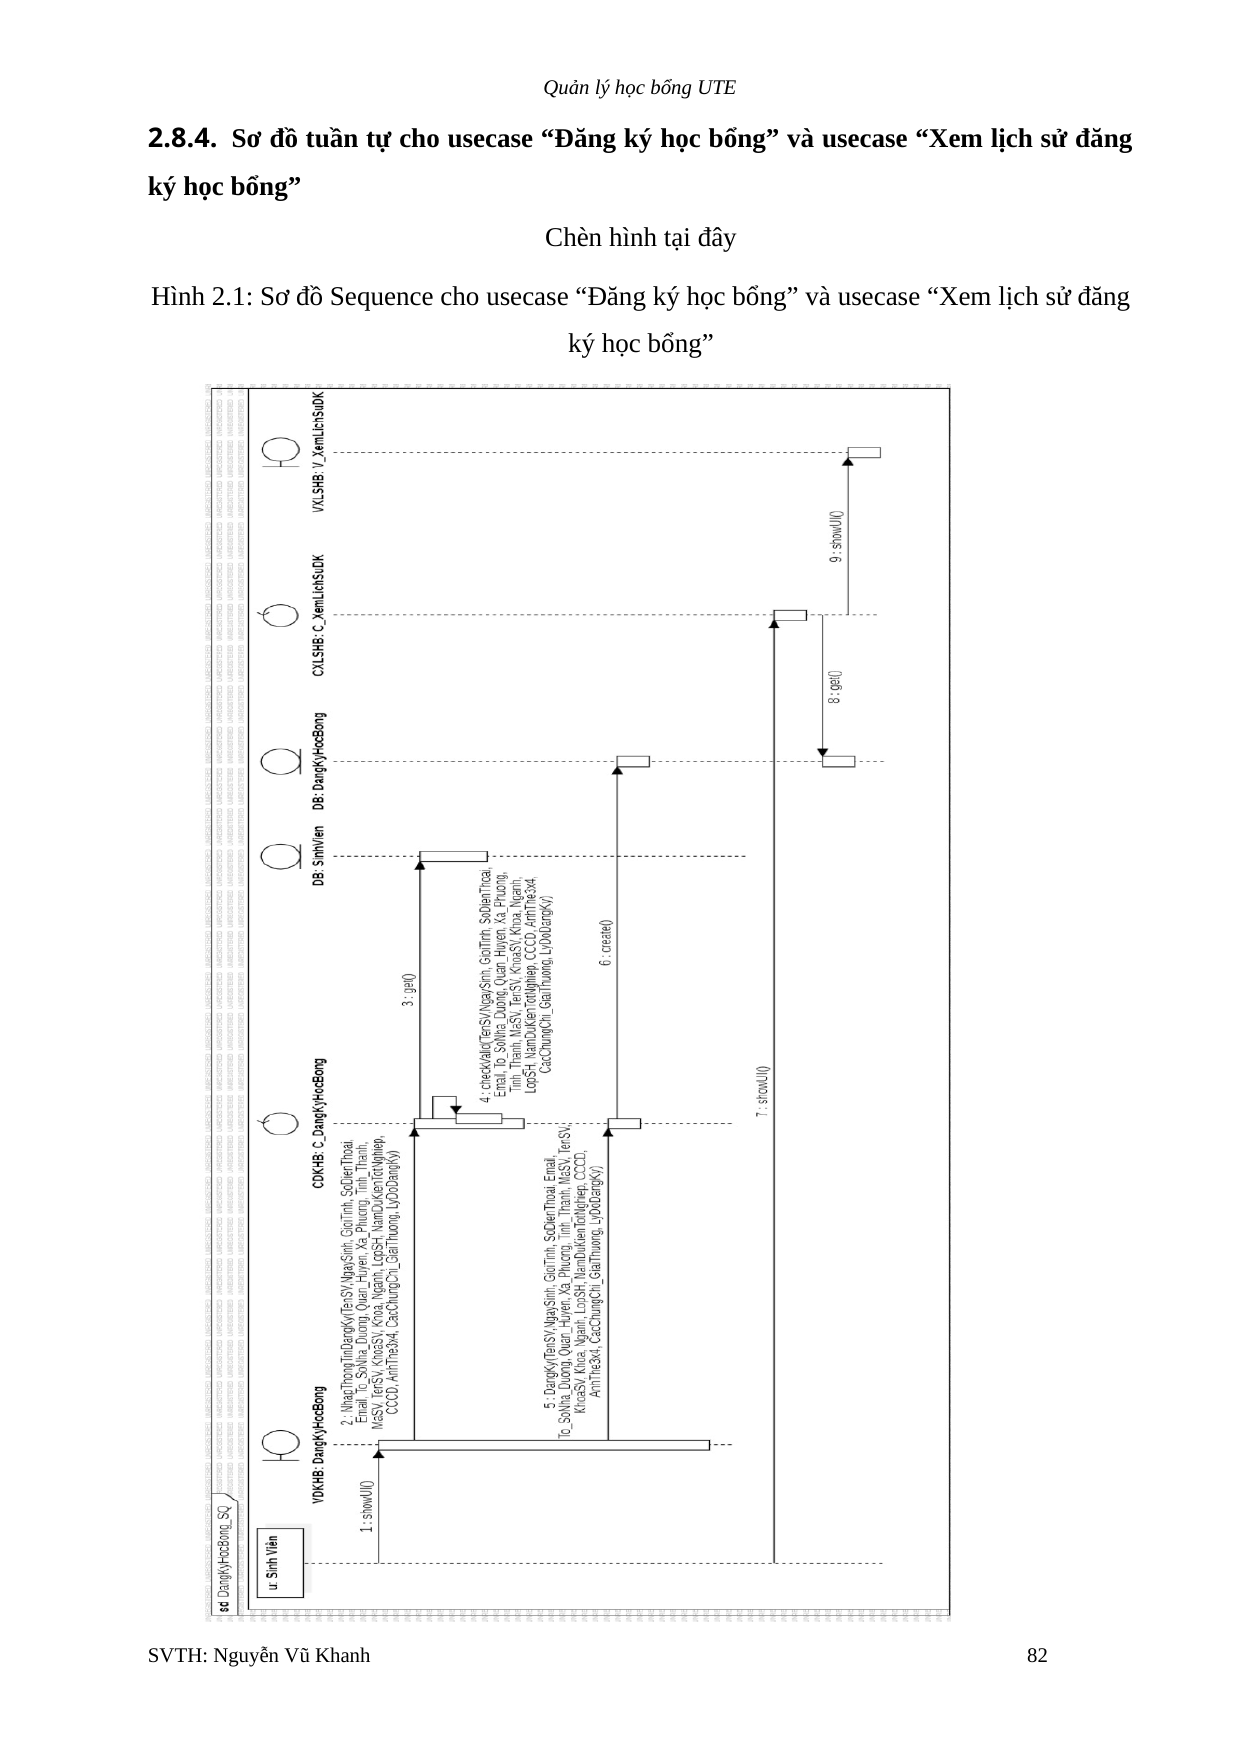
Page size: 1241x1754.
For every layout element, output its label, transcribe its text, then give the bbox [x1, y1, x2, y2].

subtitle Sơ đồ tuần tự cho usecase “Đăng ký học bổng” và usecase “Xem lịch sử đăng ký học bổng” [148, 118, 1134, 202]
text Chèn hình tại đây [148, 221, 1134, 252]
subtitle Sơ đồ Sequence cho usecase “Đăng ký học bổng” và usecase “Xem lịch sử đăng ký học bổng” [148, 281, 1134, 358]
picture [200, 385, 951, 1621]
